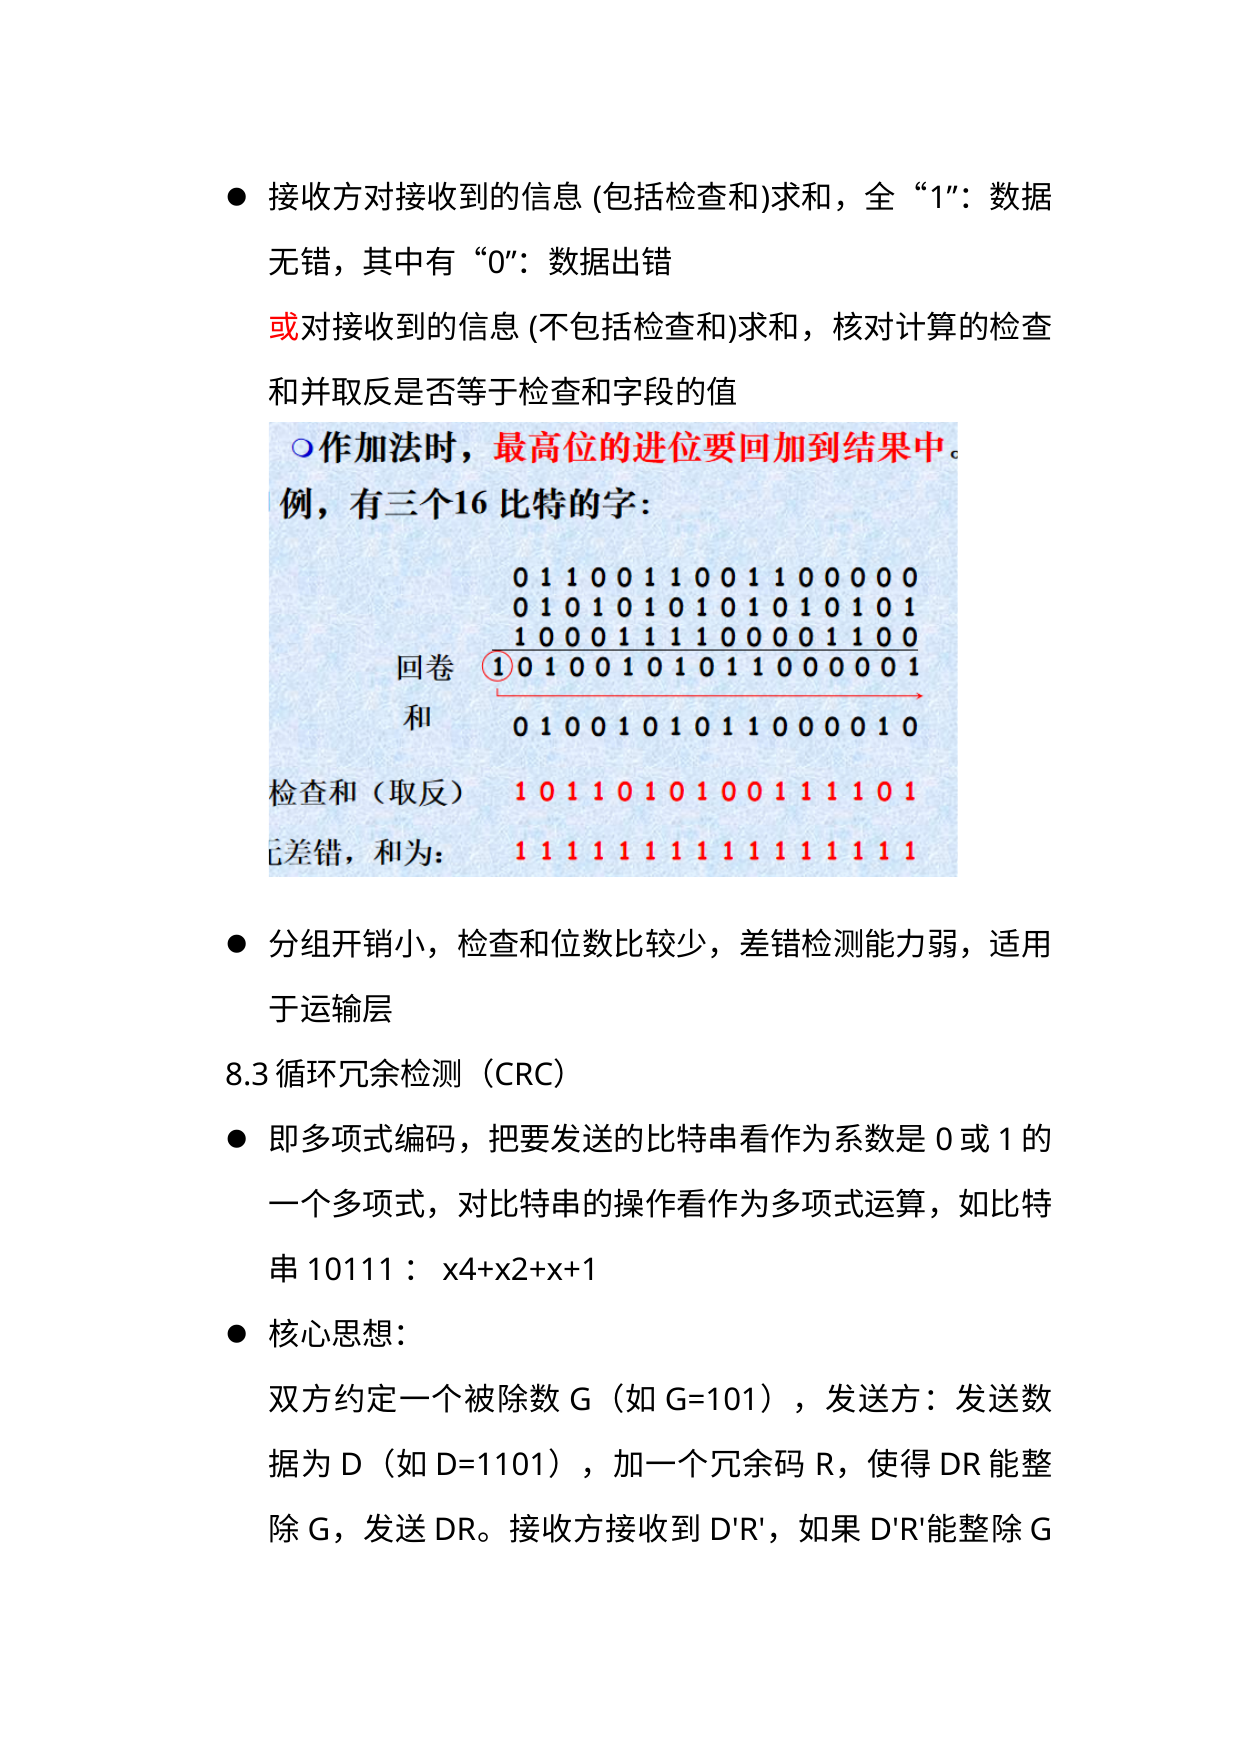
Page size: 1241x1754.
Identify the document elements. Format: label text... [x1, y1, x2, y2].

list 或对接收到的信息 (不包括检查和)求和，核对计算的检查和并取反是否等于检查和字段的值 [269, 292, 1053, 422]
list 核心思想： [225, 1299, 1053, 1364]
picture [268, 422, 958, 877]
list 接收方对接收到的信息 (包括检查和)求和，全“1”：数据无错，其中有“0”：数据出错 [225, 162, 1053, 292]
list 即多项式编码，把要发送的比特串看作为系数是0或1的一个多项式，对比特串的操作看作为多项式运算，如比特串10111 ： x4+x2+x+1 [225, 1104, 1053, 1299]
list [269, 1364, 1053, 1559]
text 8.3循环冗余检测（CRC） [225, 1039, 1053, 1104]
list 分组开销小，检查和位数比较少，差错检测能力弱，适用于运输层 [225, 909, 1053, 1039]
